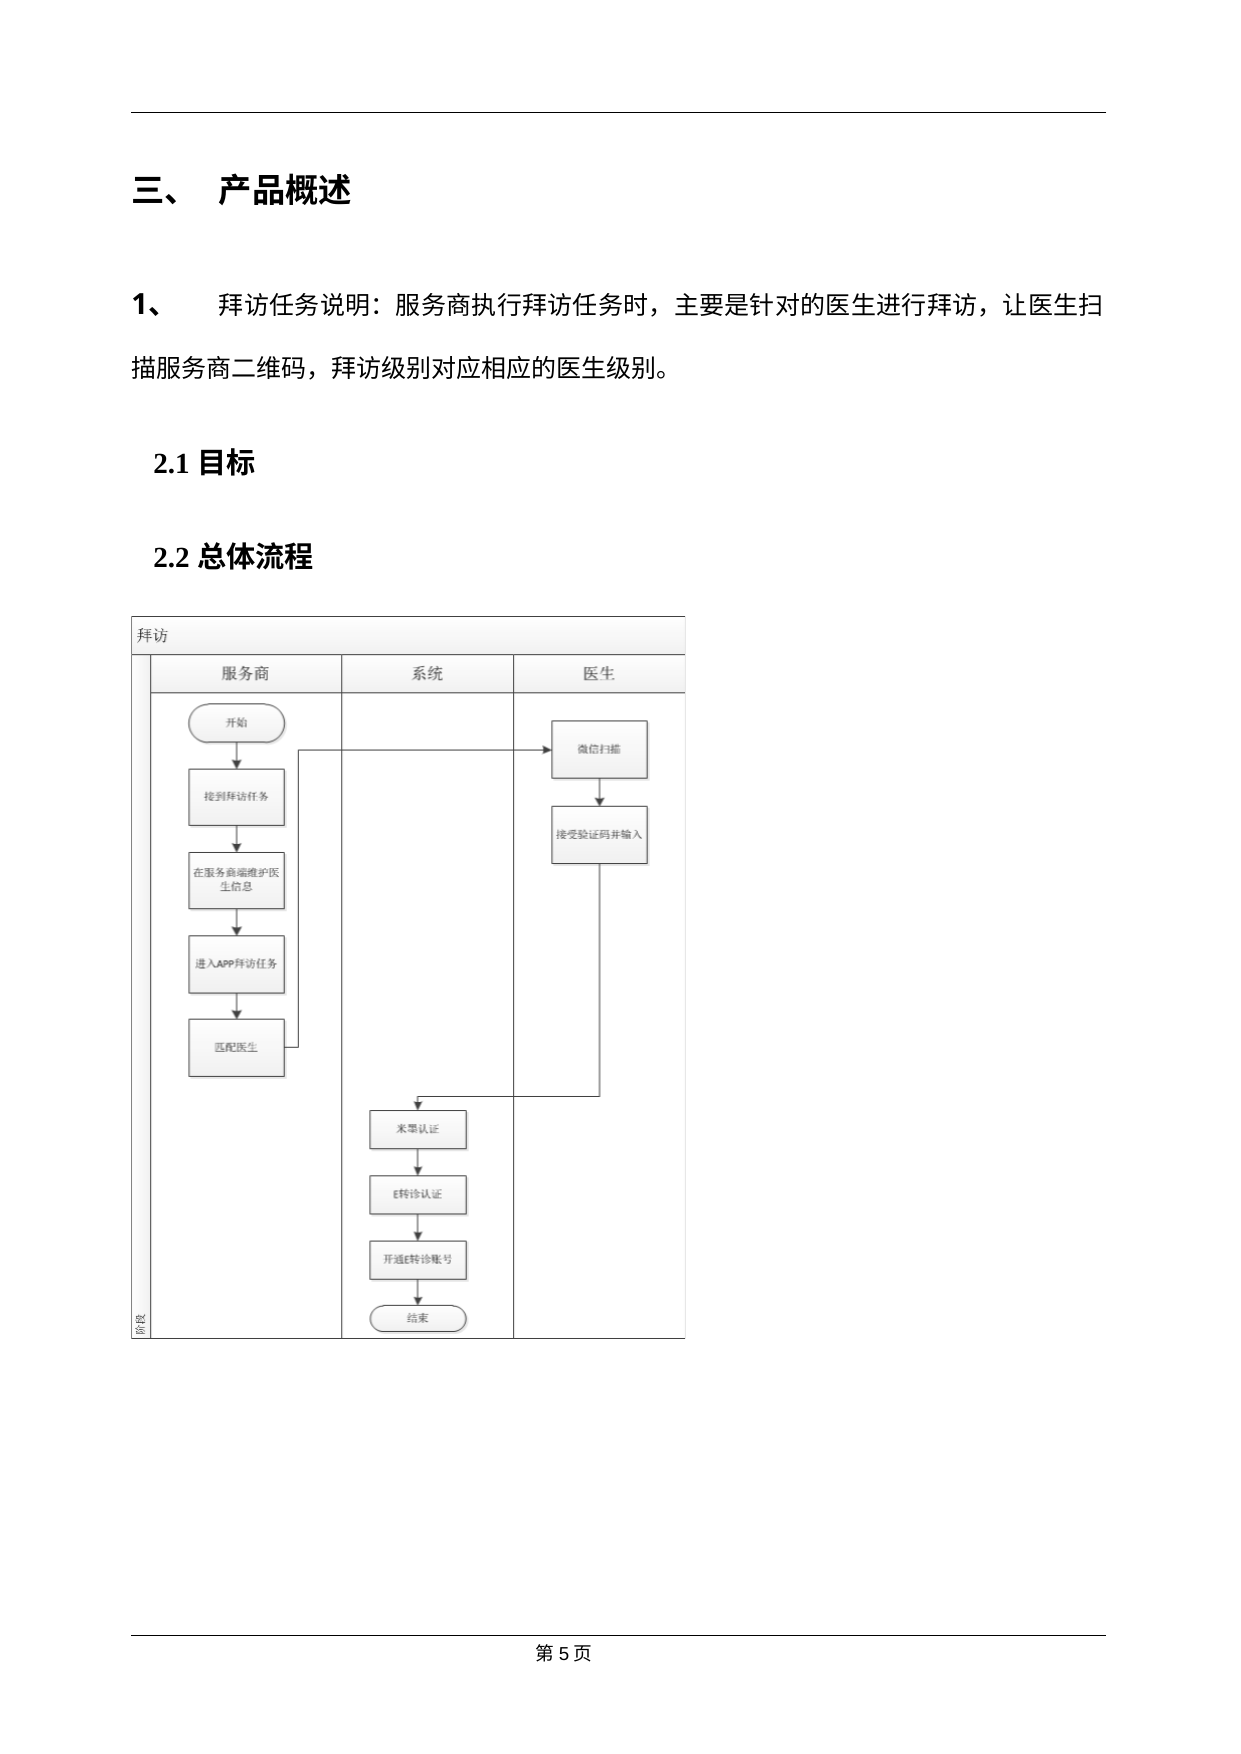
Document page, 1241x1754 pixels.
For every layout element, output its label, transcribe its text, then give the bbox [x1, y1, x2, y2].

subtitle 总体流程 [153, 551, 1084, 616]
subtitle 产品概述 [131, 156, 1106, 221]
list 拜访任务说明：服务商执行拜访任务时，主要是针对的医生进行拜访，让医生扫描服务商二维码，拜访级别对应相应的医生级别。 [131, 298, 1106, 428]
subtitle 目标 [153, 457, 1084, 522]
picture [131, 645, 686, 1368]
